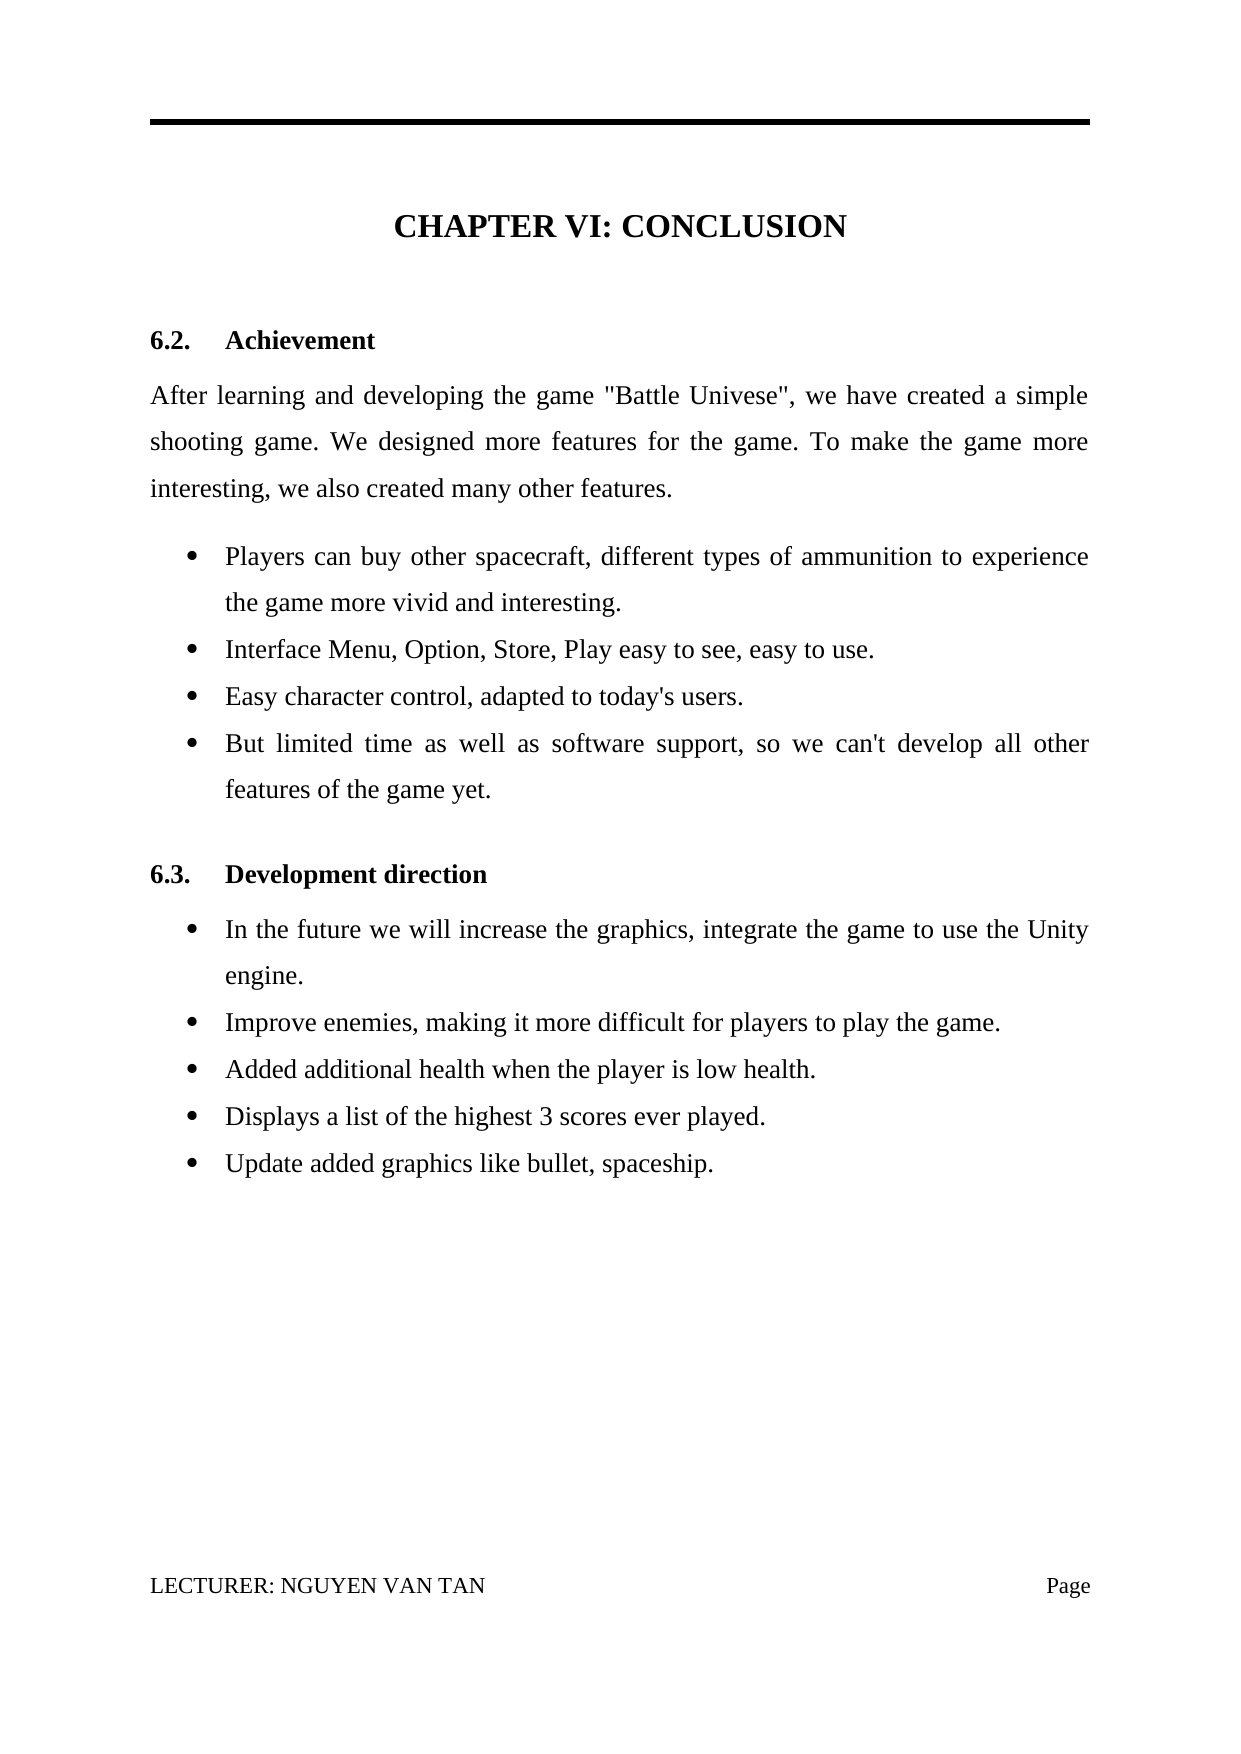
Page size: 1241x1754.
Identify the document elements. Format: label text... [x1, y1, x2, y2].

list Displays a list of the highest 3 scores ever played. [187, 1100, 1090, 1131]
subtitle Development direction [150, 858, 1090, 889]
subtitle Achievement [150, 324, 1090, 355]
list In the future we will increase the graphics, integrate the game to use the Unity engine. [187, 913, 1090, 991]
list Players can buy other spacecraft, different types of ammunition to experience the game more vivid and interesting. [187, 539, 1090, 617]
list Interface Menu, Option, Store, Play easy to see, easy to use. [187, 633, 1090, 664]
subtitle CHAPTER VI: CONCLUSION [150, 206, 1090, 245]
list Improve enemies, making it more difficult for players to play the game. [187, 1006, 1090, 1037]
list But limited time as well as software support, so we can't develop all other features of the game yet. [187, 727, 1090, 805]
list Update added graphics like bullet, spaceship. [187, 1147, 1090, 1178]
list Easy character control, adapted to today's users. [187, 680, 1090, 711]
text After learning and developing the game "Battle Univese", we have created a simple shooting game. We designed more features for the game. To make the game more interesting, we also created many other features. [150, 379, 1090, 503]
list Added additional health when the player is low health. [187, 1053, 1090, 1084]
